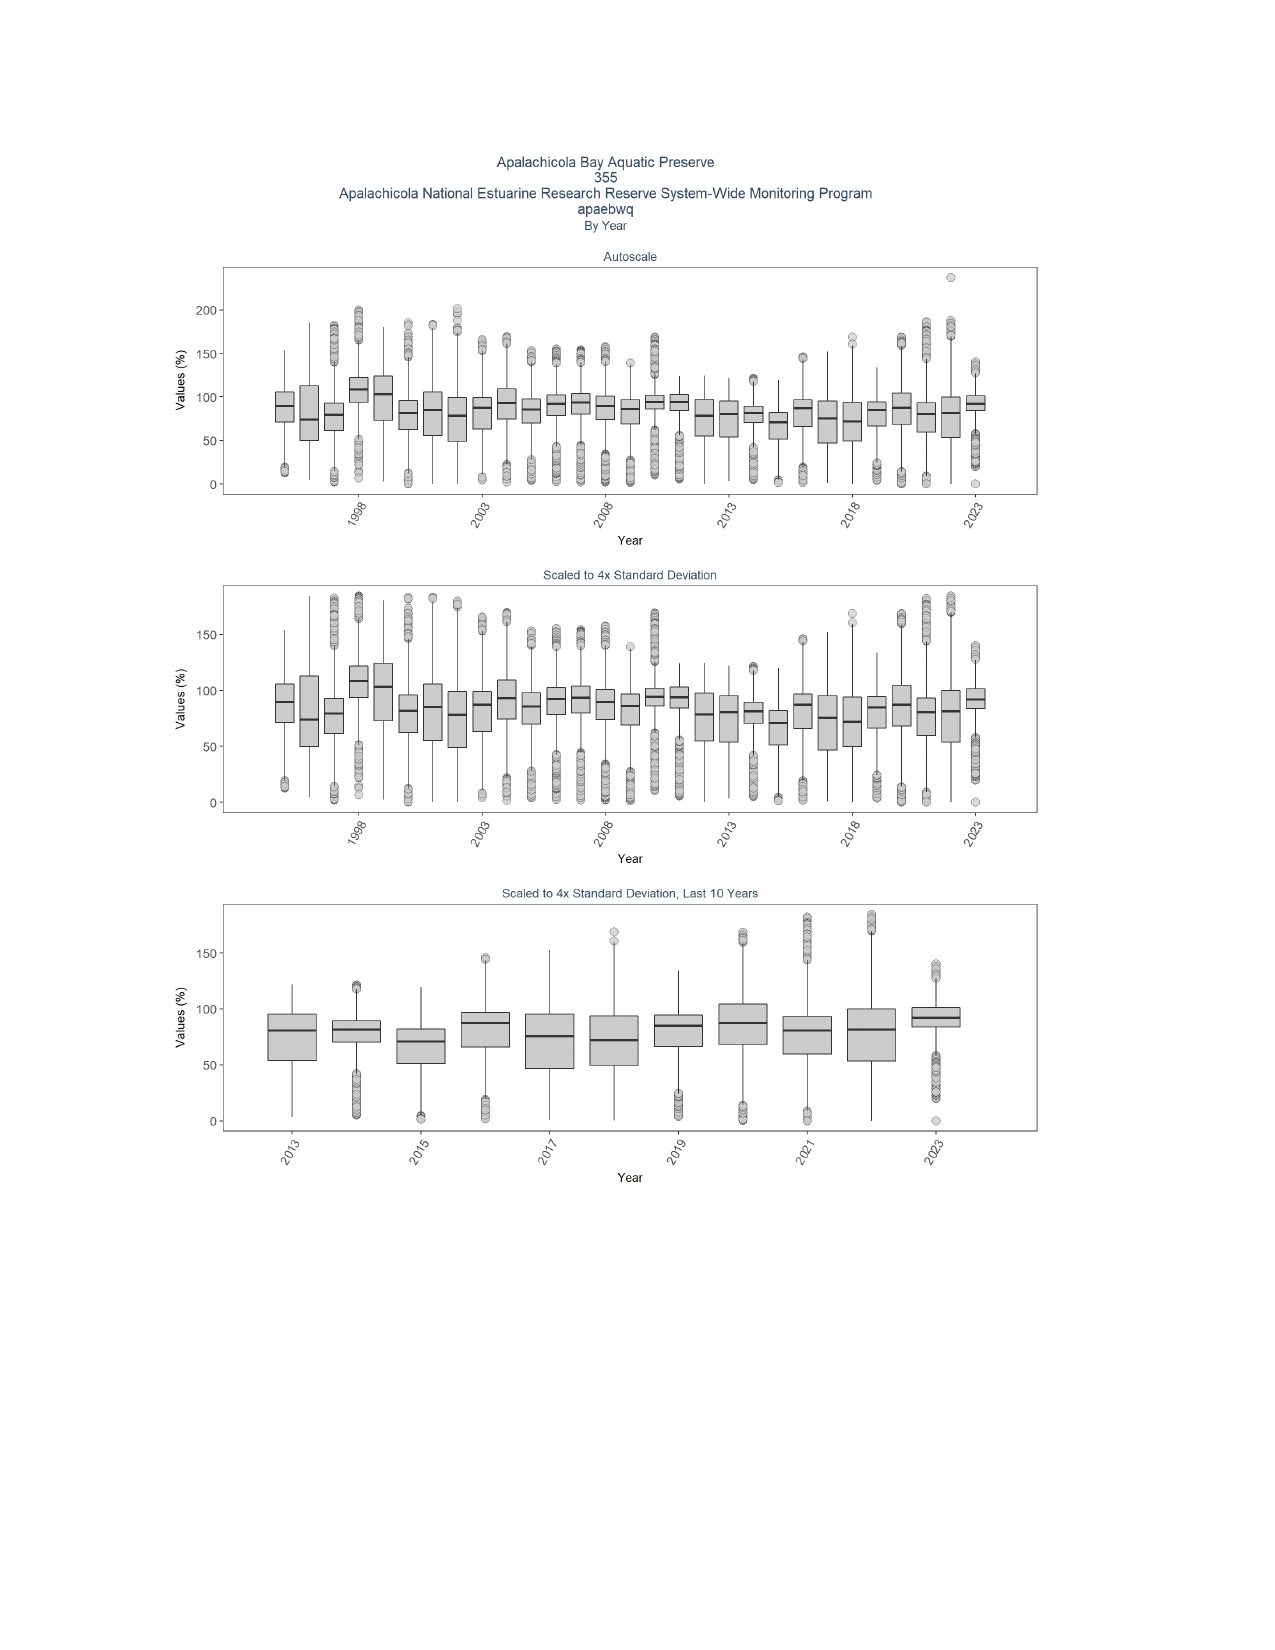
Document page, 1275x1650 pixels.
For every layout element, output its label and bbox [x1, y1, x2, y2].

picture [168, 150, 1044, 1200]
